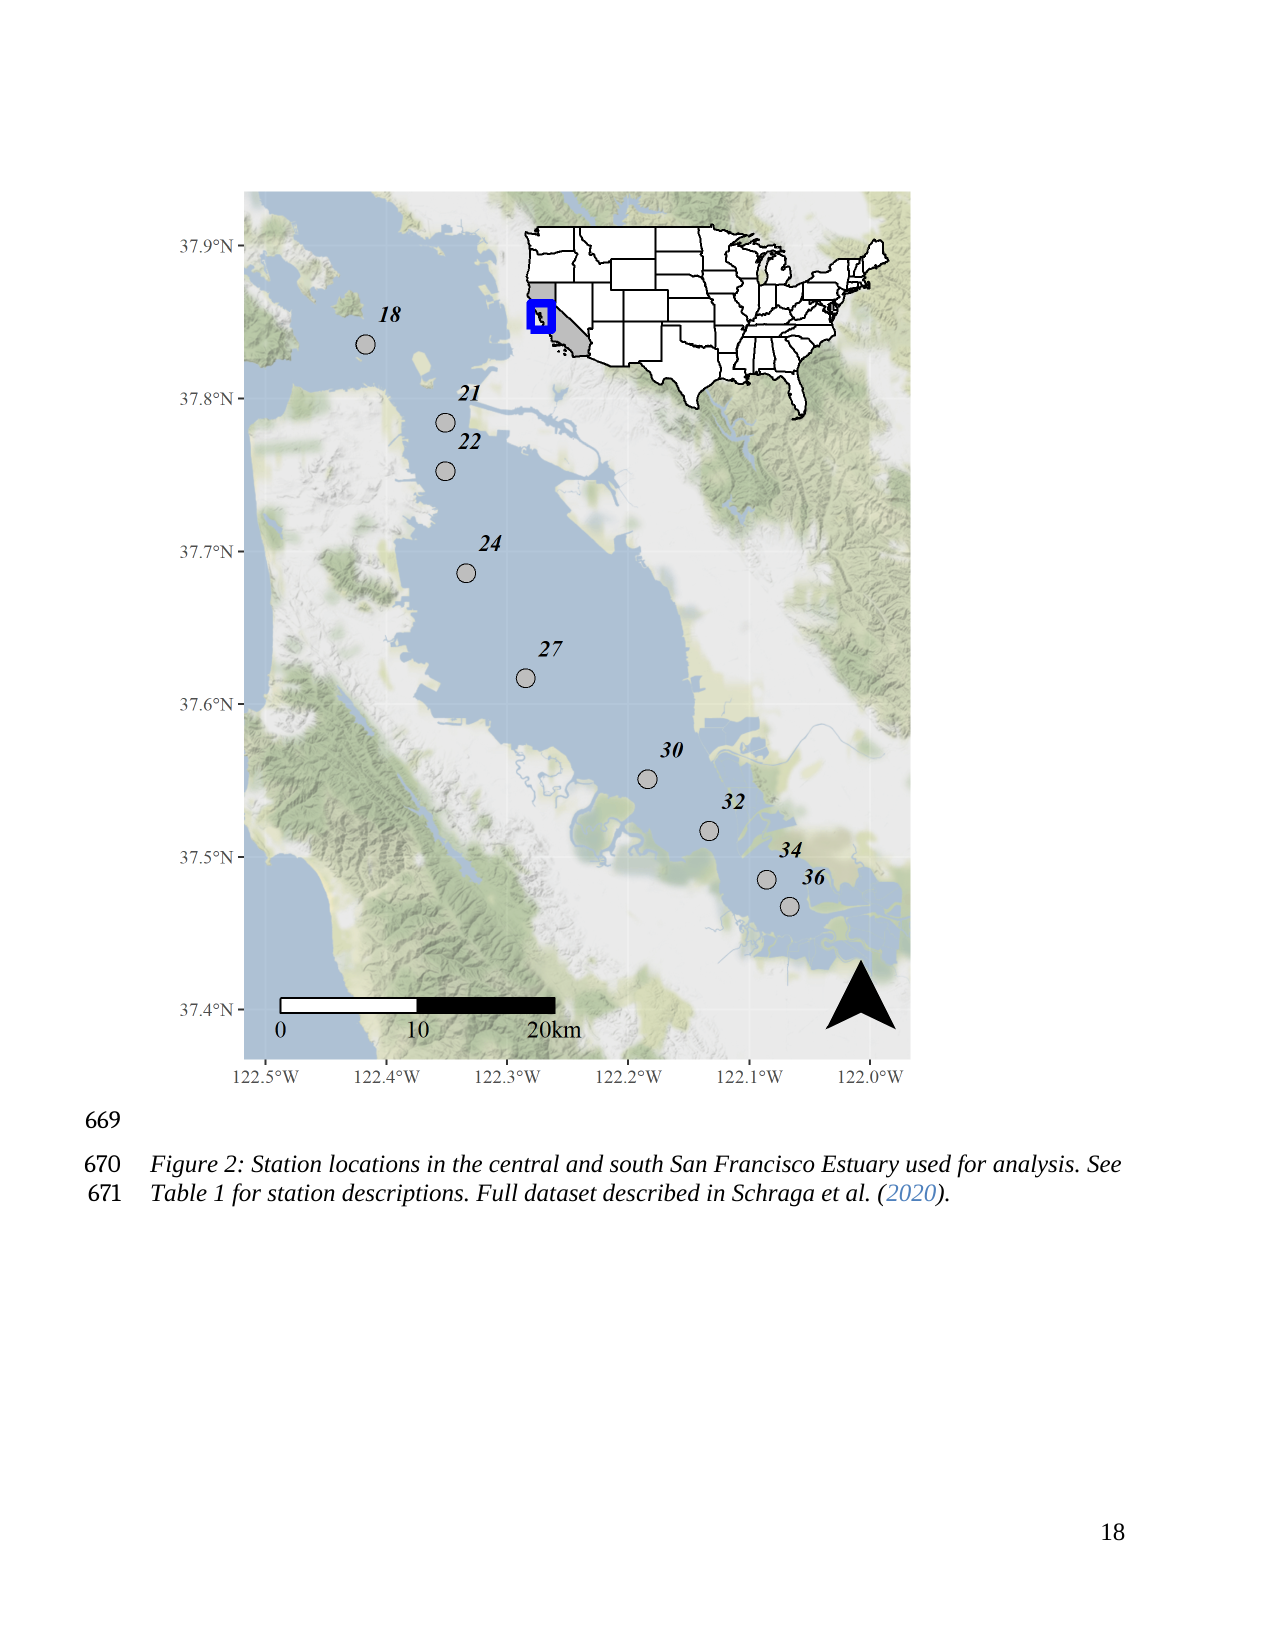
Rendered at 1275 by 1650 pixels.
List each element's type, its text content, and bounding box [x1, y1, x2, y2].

text Figure 2: Station locations in the central and south San Francisco Estuary used for analysis. See Table 1 for station descriptions. Full dataset described in Schraga et al. (2020). [150, 1149, 1125, 1207]
picture [168, 150, 922, 1129]
